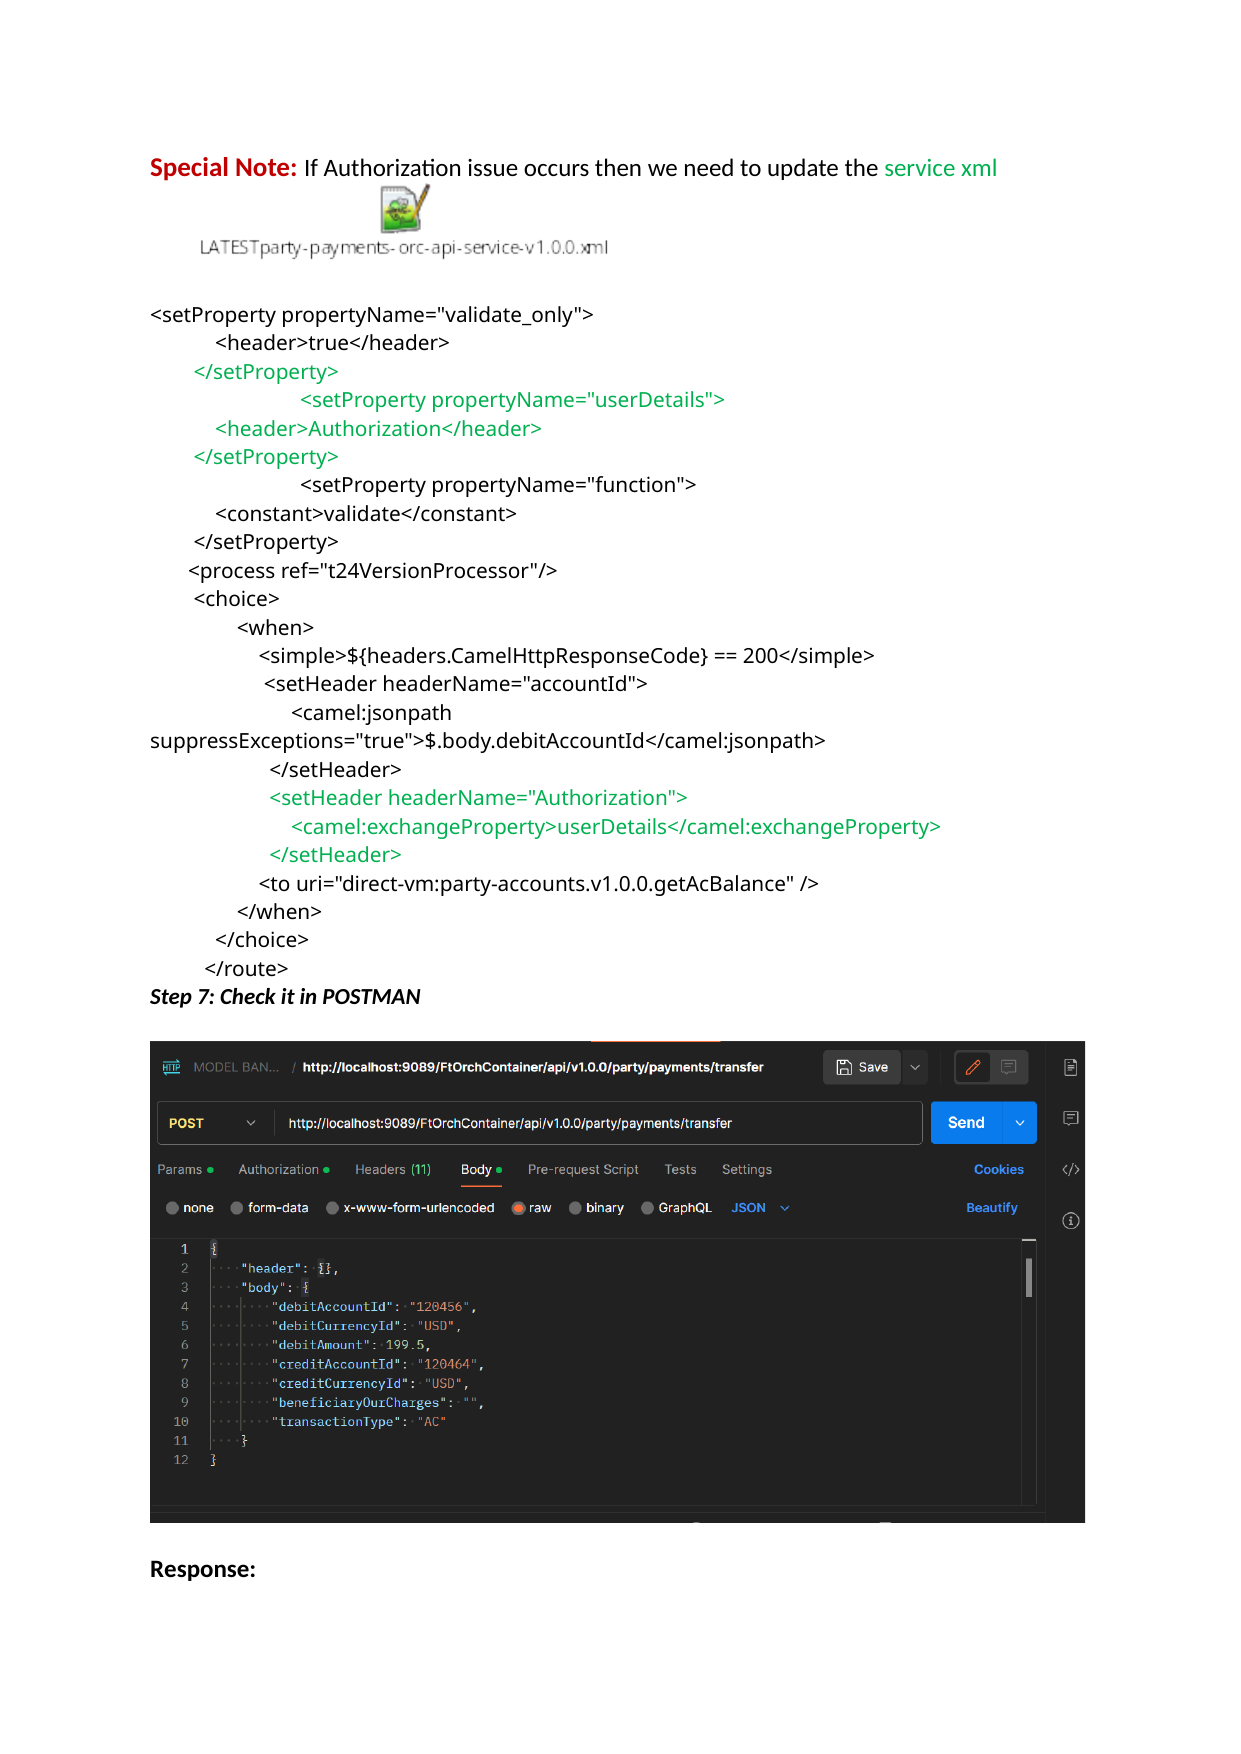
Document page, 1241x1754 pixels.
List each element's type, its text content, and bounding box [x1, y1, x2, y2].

text <simple>${headers.CamelHttpResponseCode} == 200</simple> [150, 641, 1090, 669]
text <when> [150, 613, 1090, 641]
text <camel:exchangeProperty>userDetails</camel:exchangeProperty> [150, 812, 1090, 840]
text <camel:jsonpath suppressExceptions="true">$.body.debitAccountId</camel:jsonpath> [150, 698, 1090, 755]
text </setHeader> [150, 840, 1090, 869]
text </choice> [150, 926, 1090, 954]
text <setProperty propertyName="userDetails"> [150, 385, 1090, 414]
text <header>true</header> [150, 328, 1090, 357]
text </when> [150, 897, 1090, 926]
text </setProperty> [150, 442, 1090, 471]
text <choice> [150, 584, 1090, 613]
text <setHeader headerName="accountId"> [150, 669, 1090, 698]
text </setProperty> [150, 357, 1090, 385]
text </route> [150, 954, 1090, 982]
text <setProperty propertyName="validate_only"> [150, 300, 1090, 328]
text <process ref="t24VersionProcessor"/> [150, 556, 1090, 584]
text <setHeader headerName="Authorization"> [150, 783, 1090, 812]
text Special Note: If Authorization issue occurs then we need to update the service xml [150, 150, 1090, 269]
text </setHeader> [150, 755, 1090, 783]
text <header>Authorization</header> [150, 414, 1090, 442]
text </setProperty> [150, 527, 1090, 556]
text <constant>validate</constant> [150, 499, 1090, 527]
text <to uri="direct-vm:party-accounts.v1.0.0.getAcBalance" /> [150, 869, 1090, 897]
picture [150, 1041, 1085, 1523]
text Step 7: Check it in POSTMAN [150, 982, 1090, 1010]
text Response: [150, 1553, 1090, 1583]
text <setProperty propertyName="function"> [150, 471, 1090, 499]
